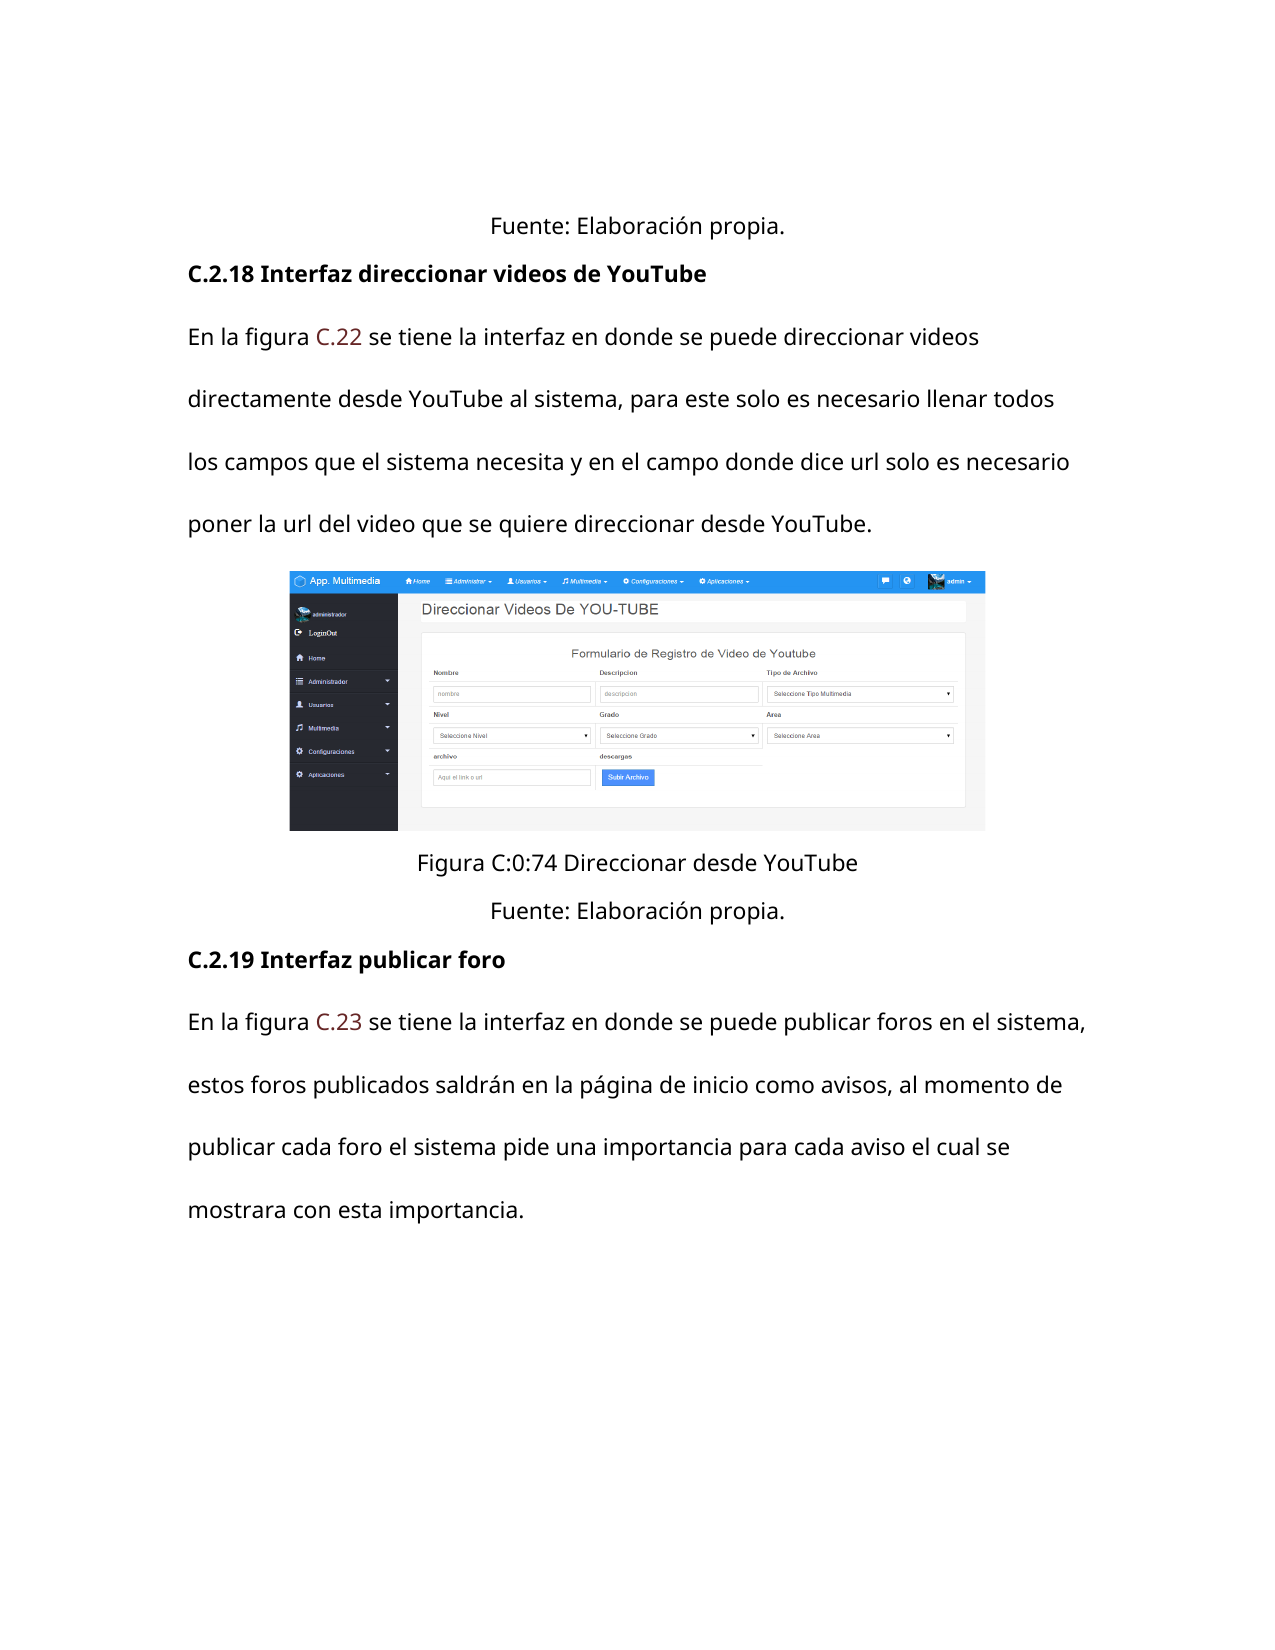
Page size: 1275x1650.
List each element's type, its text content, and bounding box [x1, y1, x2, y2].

text En la figura C.22 se tiene la interfaz en donde se puede direccionar videos directamente desde YouTube al sistema, para este solo es necesario llenar todos los campos que el sistema necesita y en el campo donde dice url solo es necesario poner la url del video que se quiere direccionar desde YouTube. [187, 321, 1087, 540]
subtitle C.2.18 Interfaz direccionar videos de YouTube [187, 258, 1087, 290]
text Fuente: Elaboración propia. [187, 895, 1087, 926]
text En la figura C.23 se tiene la interfaz en donde se puede publicar foros en el sistema, estos foros publicados saldrán en la página de inicio como avisos, al momento de publicar cada foro el sistema pide una importancia para cada aviso el cual se mostrara con esta importancia. [187, 1006, 1087, 1225]
text Fuente: Elaboración propia. [187, 210, 1087, 241]
subtitle C.2.19 Interfaz publicar foro [187, 943, 1087, 975]
